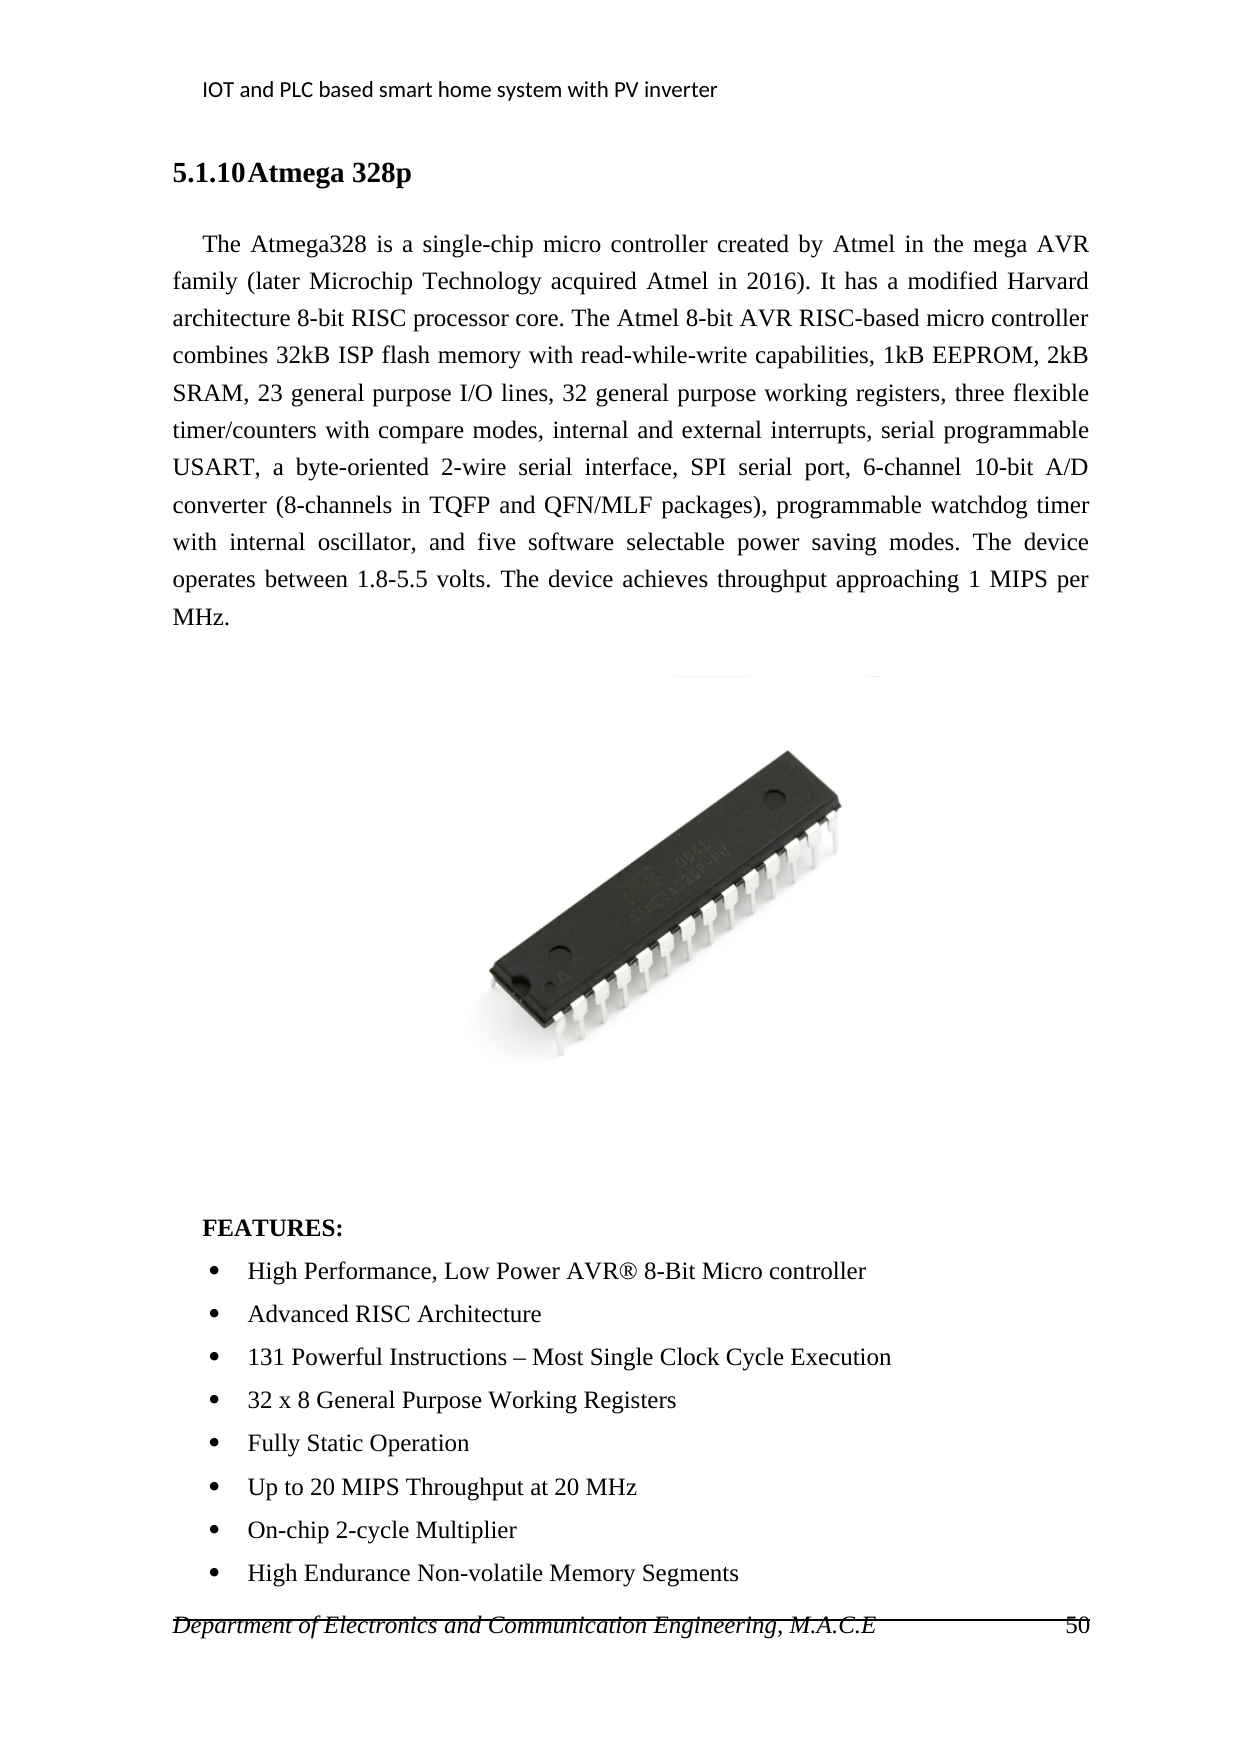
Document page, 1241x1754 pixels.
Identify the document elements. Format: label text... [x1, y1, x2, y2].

list Up to 20 MIPS Throughput at 20 MHz [210, 1472, 1090, 1500]
subtitle Atmega 328p [172, 155, 1090, 189]
list High Performance, Low Power AVR® 8-Bit Micro controller [210, 1256, 1090, 1285]
list 32 x 8 General Purpose Working Registers [210, 1385, 1090, 1414]
list Advanced RISC Architecture [210, 1299, 1090, 1328]
list 131 Powerful Instructions – Most Single Clock Cycle Execution [210, 1342, 1090, 1371]
text The Atmega328 is a single-chip micro controller created by Atmel in the mega AVR family (later Microchip Technology acquired Atmel in 2016). It has a modified Harvard architecture 8-bit RISC processor core. The Atmel 8-bit AVR RISC-based micro controller combines 32kB ISP flash memory with read-while-write capabilities, 1kB EEPROM, 2kB SRAM, 23 general purpose I/O lines, 32 general purpose working registers, three flexible timer/counters with compare modes, internal and external interrupts, serial programmable USART, a byte-oriented 2-wire serial interface, SPI serial port, 6-channel 10-bit A/D converter (8-channels in TQFP and QFN/MLF packages), programmable watchdog timer with internal oscillator, and five software selectable power saving modes. The device operates between 1.8-5.5 volts. The device achieves throughput approaching 1 MIPS per MHz. [172, 229, 1090, 630]
list High Endurance Non-volatile Memory Segments [210, 1558, 1090, 1587]
list On-chip 2-cycle Multiplier [210, 1515, 1090, 1543]
list Fully Static Operation [210, 1428, 1090, 1457]
text FEATURES: [172, 1213, 1090, 1242]
picture [434, 676, 880, 1124]
